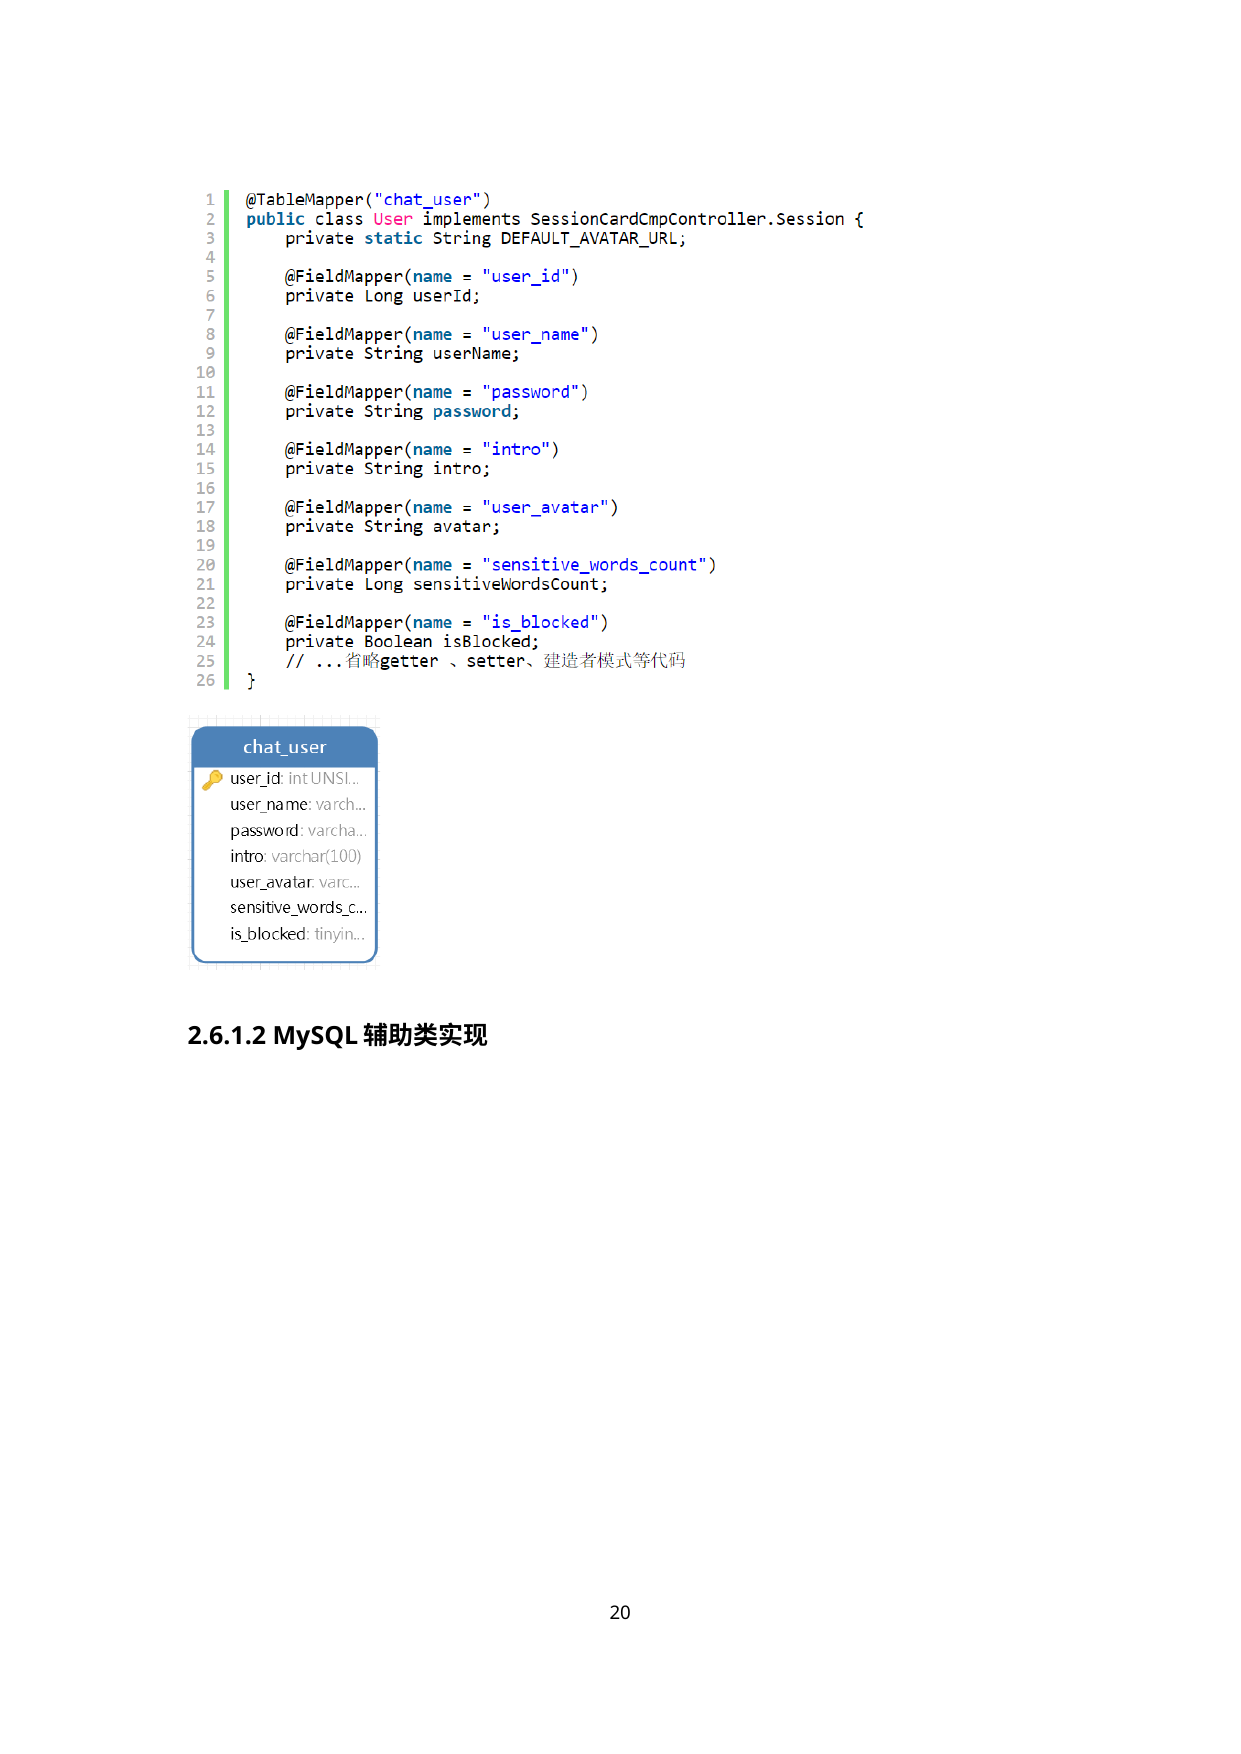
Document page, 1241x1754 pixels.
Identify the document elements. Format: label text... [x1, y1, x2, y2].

picture [187, 715, 381, 970]
picture [187, 172, 887, 700]
subtitle 2.6.1.2 MySQL辅助类实现 [187, 1001, 1053, 1066]
